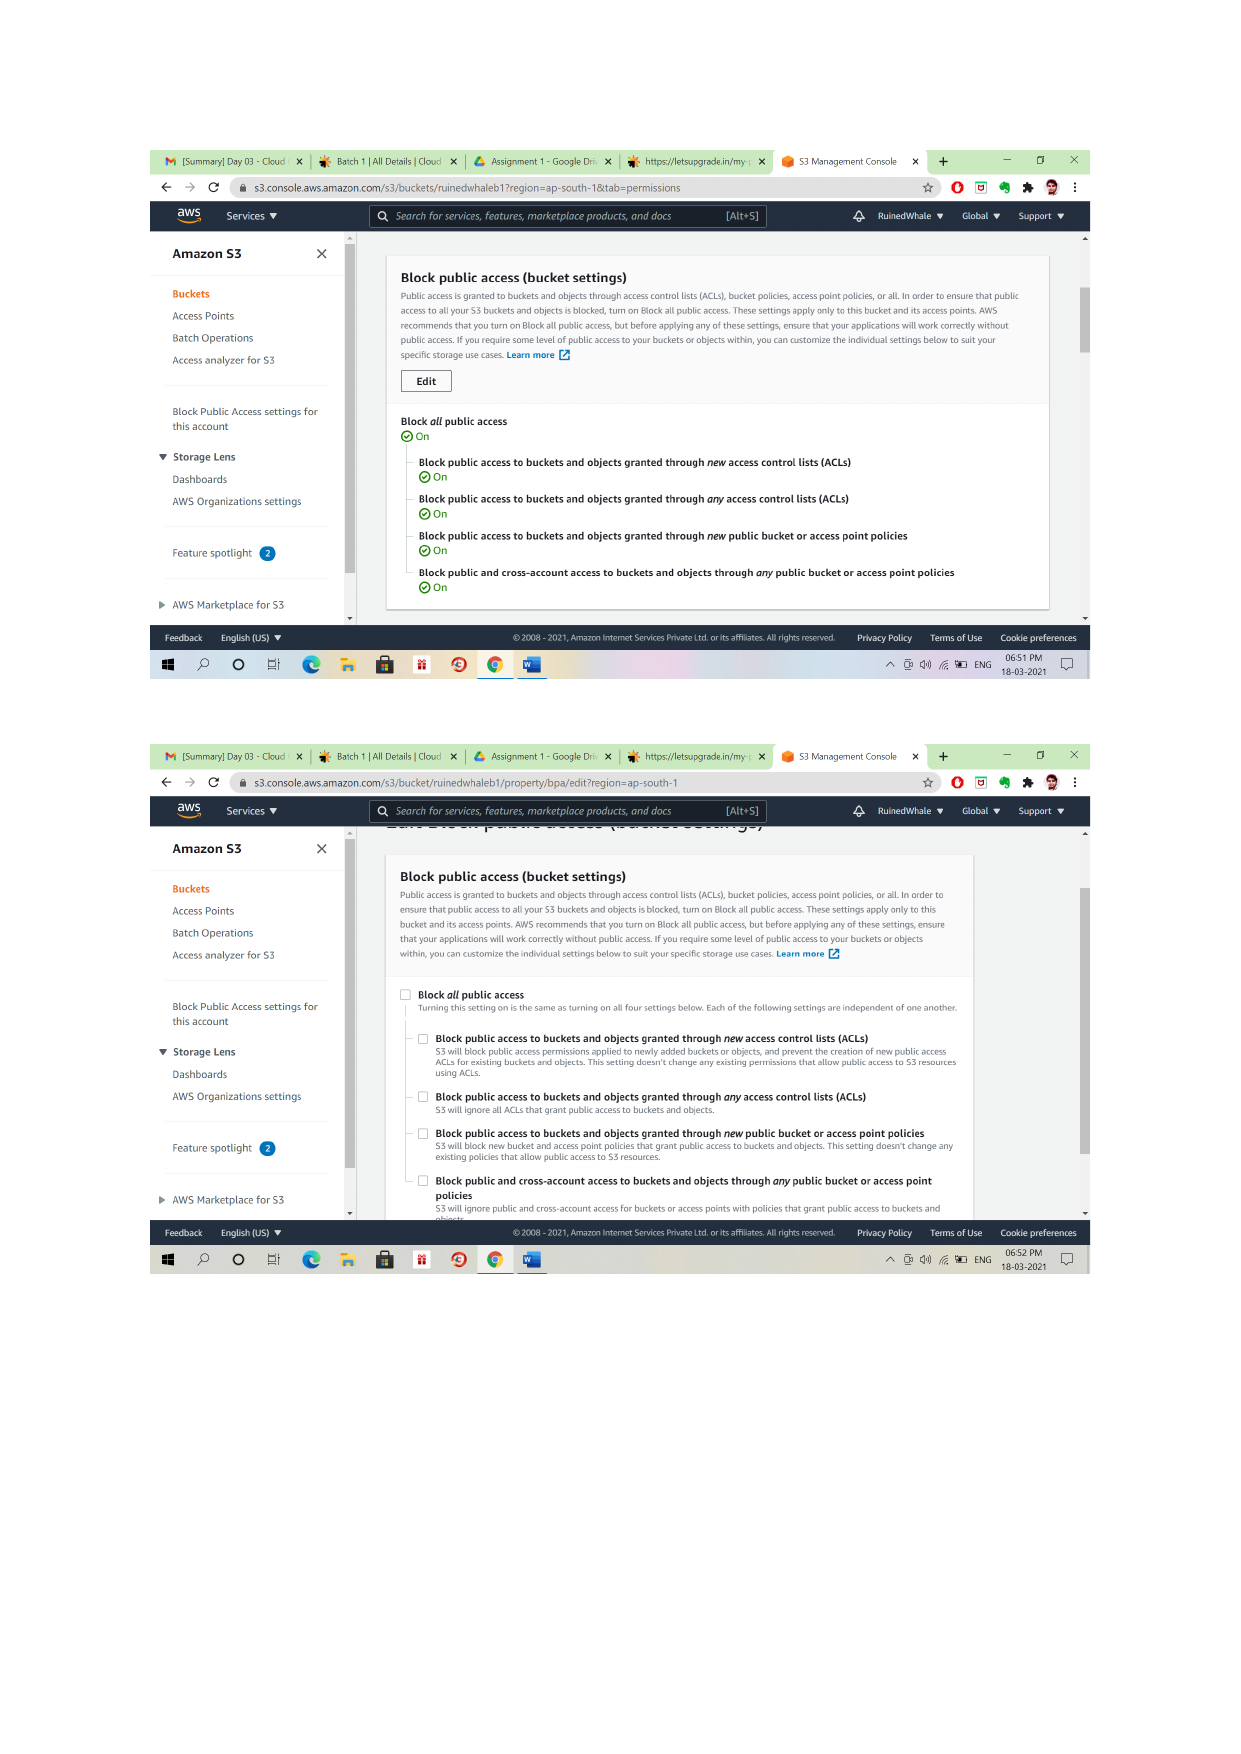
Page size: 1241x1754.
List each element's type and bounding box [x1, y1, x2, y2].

picture [150, 150, 1091, 679]
picture [150, 744, 1091, 1274]
